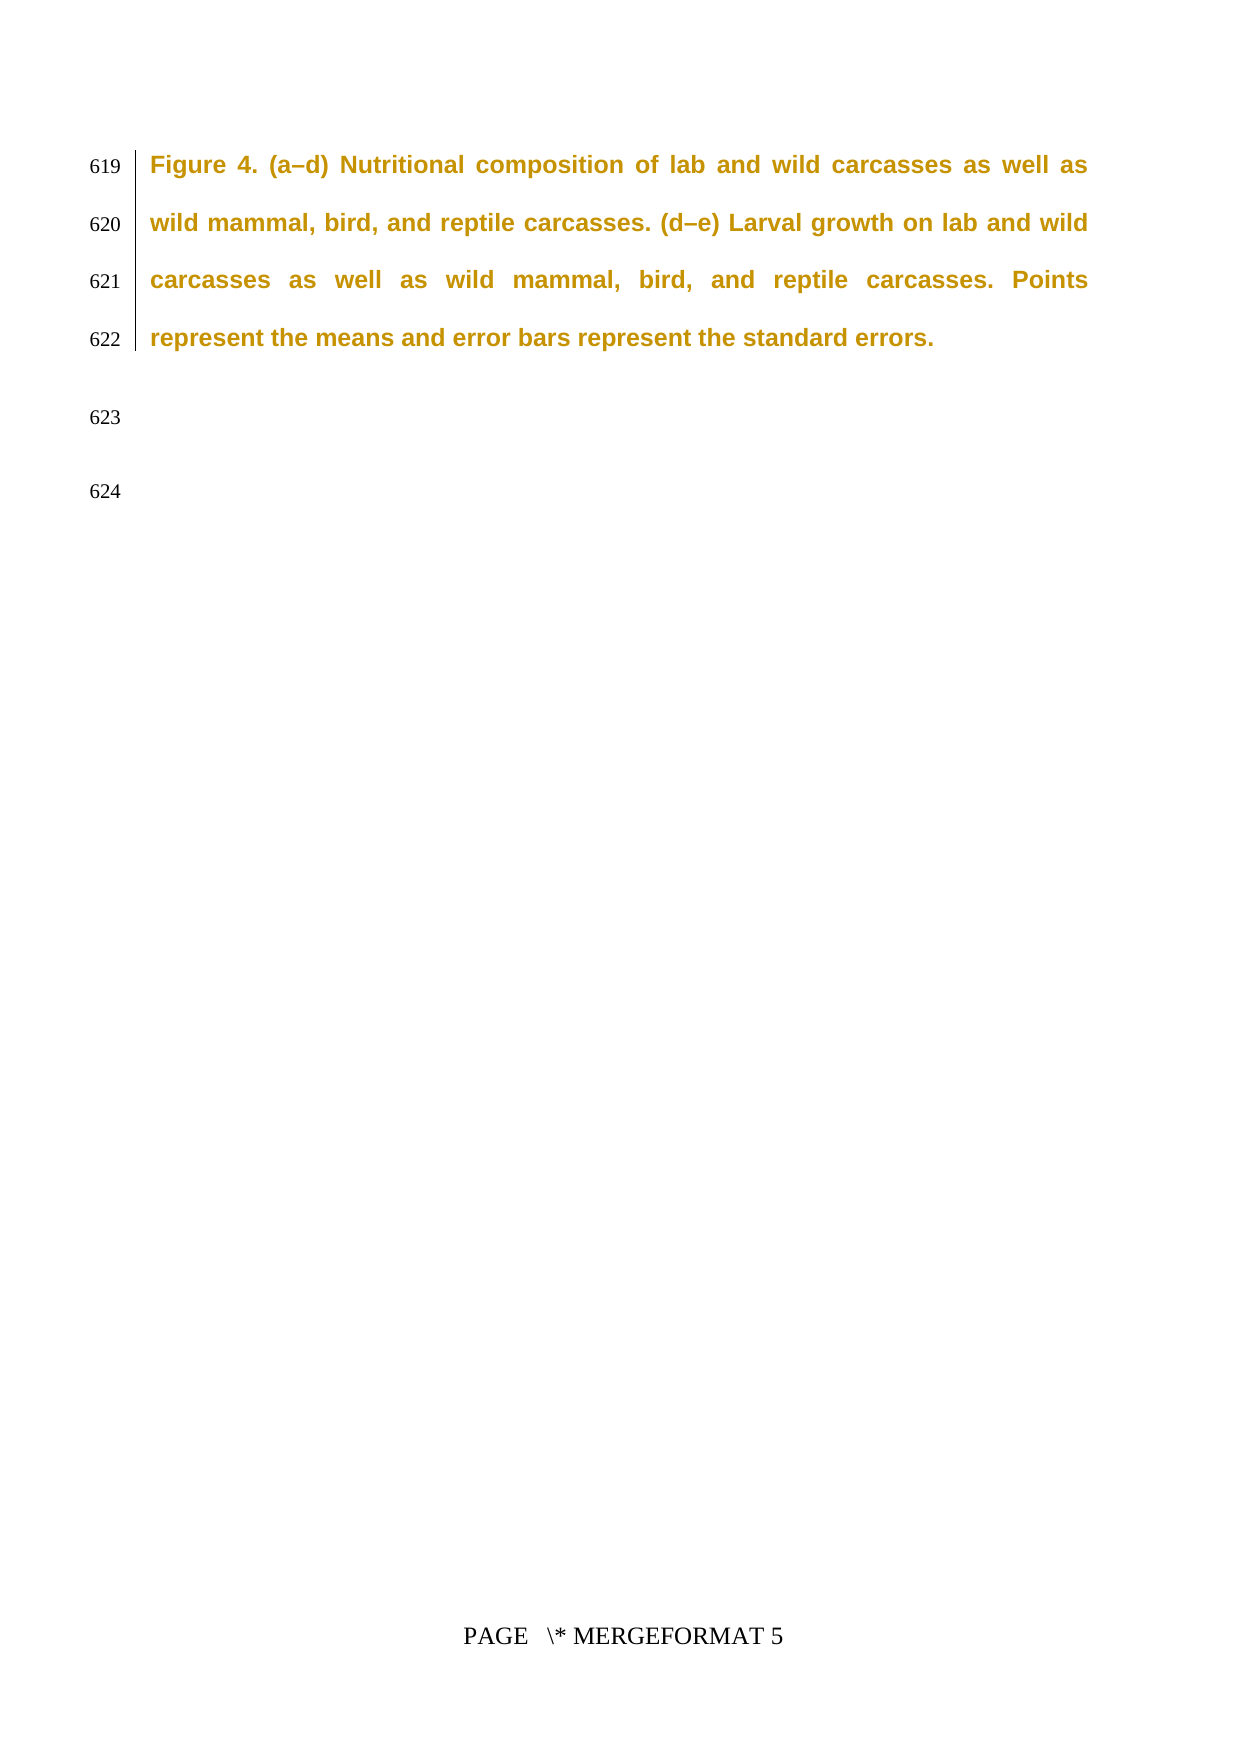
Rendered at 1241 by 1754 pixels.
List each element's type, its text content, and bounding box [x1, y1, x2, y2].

text Figure 4. (a–d) Nutritional composition of lab and wild carcasses as well as wild mammal, bird, and reptile carcasses. (d–e) Larval growth on lab and wild carcasses as well as wild mammal, bird, and reptile carcasses. Points represent the means and error bars represent the standard errors. [150, 150, 1090, 351]
